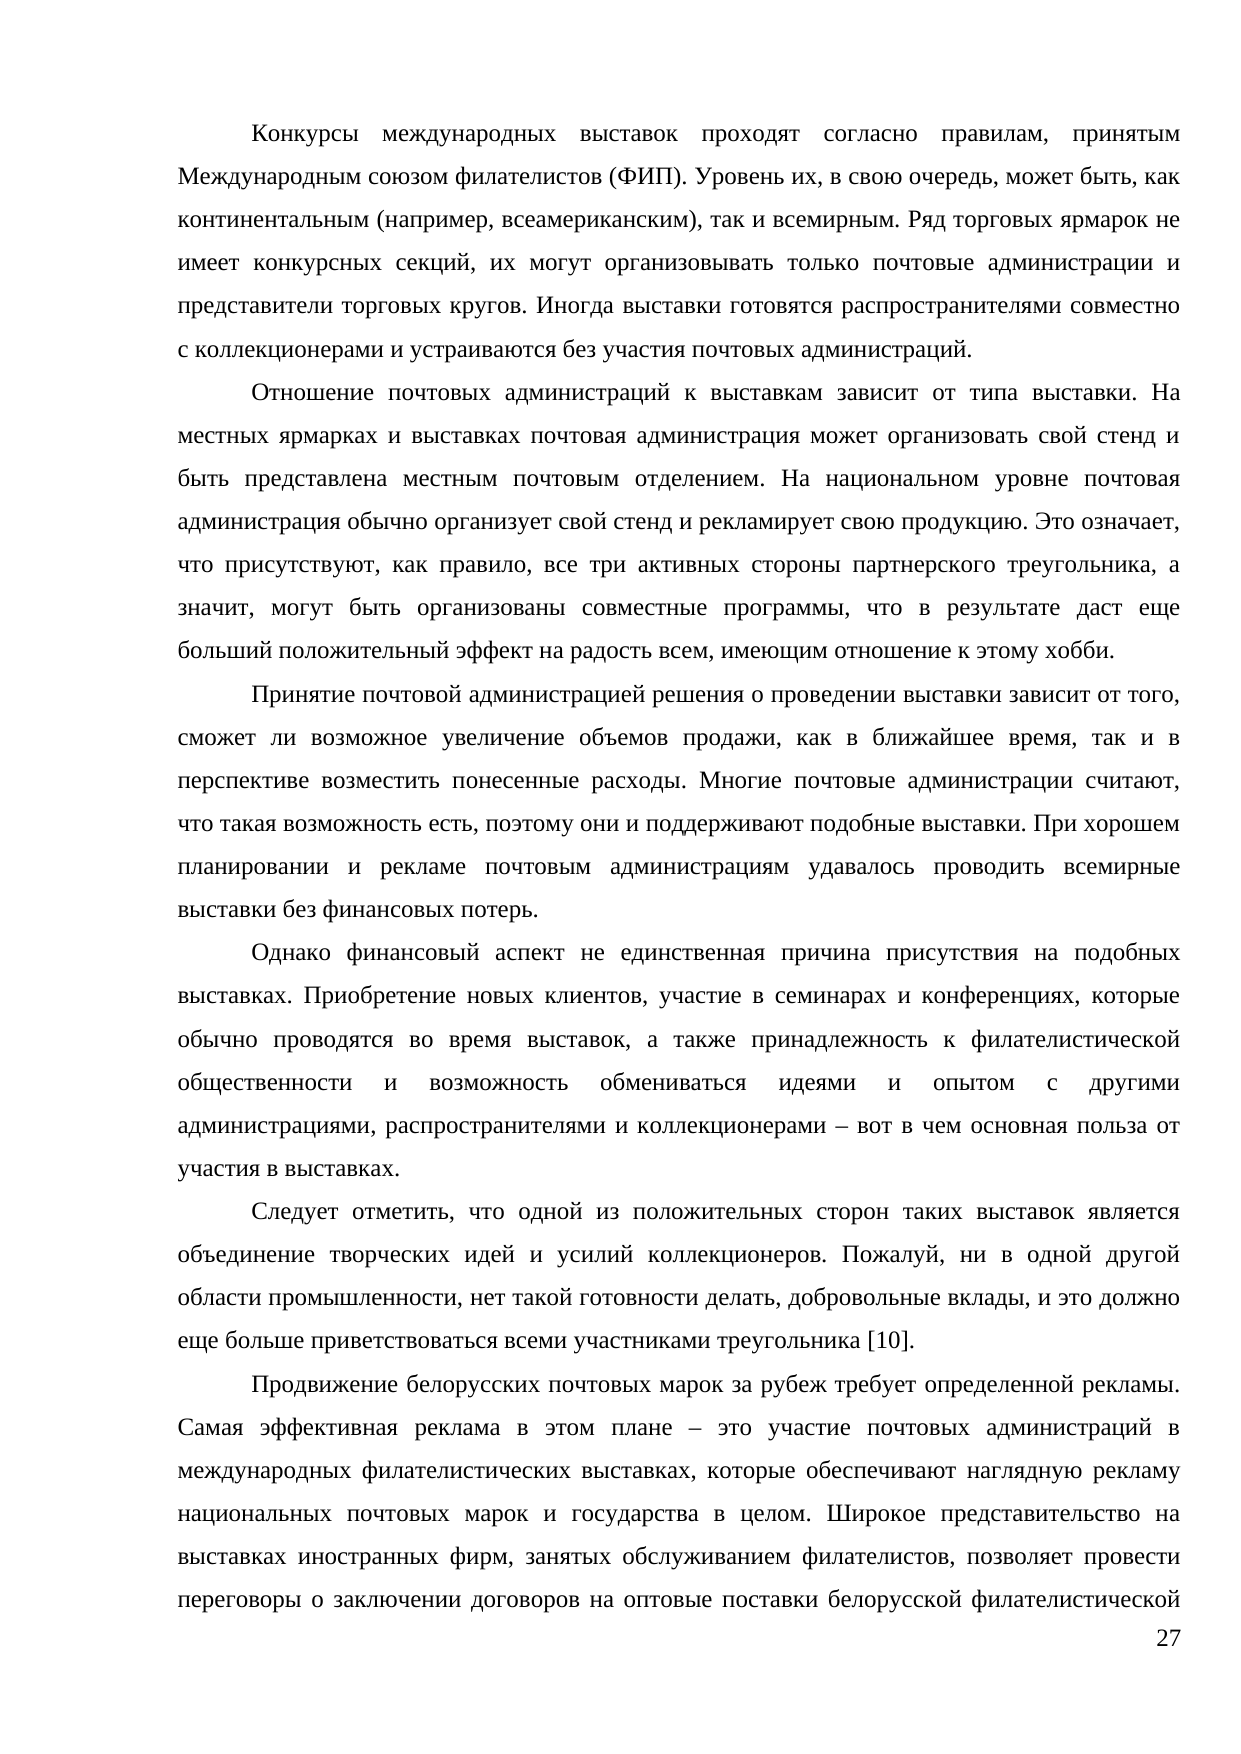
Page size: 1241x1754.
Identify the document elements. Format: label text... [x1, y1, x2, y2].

text Принятие почтовой администрацией решения о проведении выставки зависит от того, сможет ли возможное увеличение объемов продажи, как в ближайшее время, так и в перспективе возместить понесенные расходы. Многие почтовые администрации считают, что такая возможность есть, поэтому они и поддерживают подобные выставки. При хорошем планировании и рекламе почтовым администрациям удавалось проводить всемирные выставки без финансовых потерь. [177, 679, 1181, 923]
text Отношение почтовых администраций к выставкам зависит от типа выставки. На местных ярмарках и выставках почтовая администрация может организовать свой стенд и быть представлена местным почтовым отделением. На национальном уровне почтовая администрация обычно организует свой стенд и рекламирует свою продукцию. Это означает, что присутствуют, как правило, все три активных стороны партнерского треугольника, а значит, могут быть организованы совместные программы, что в результате даст еще больший положительный эффект на радость всем, имеющим отношение к этому хобби. [177, 377, 1181, 664]
text Следует отметить, что одной из положительных сторон таких выставок является объединение творческих идей и усилий коллекционеров. Пожалуй, ни в одной другой области промышленности, нет такой готовности делать, добровольные вклады, и это должно еще больше приветствоваться всеми участниками треугольника [10]. [177, 1196, 1181, 1354]
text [177, 1369, 1181, 1613]
text Однако финансовый аспект не единственная причина присутствия на подобных выставках. Приобретение новых клиентов, участие в семинарах и конференциях, которые обычно проводятся во время выставок, а также принадлежность к филателистической общественности и возможность обмениваться идеями и опытом с другими администрациями, распространителями и коллекционерами – вот в чем основная польза от участия в выставках. [177, 937, 1181, 1182]
text Конкурсы международных выставок проходят согласно правилам, принятым Международным союзом филателистов (ФИП). Уровень их, в свою очередь, может быть, как континентальным (например, всеамериканским), так и всемирным. Ряд торговых ярмарок не имеет конкурсных секций, их могут организовывать только почтовые администрации и представители торговых кругов. Иногда выставки готовятся распространителями совместно с коллекционерами и устраиваются без участия почтовых администраций. [177, 118, 1181, 362]
